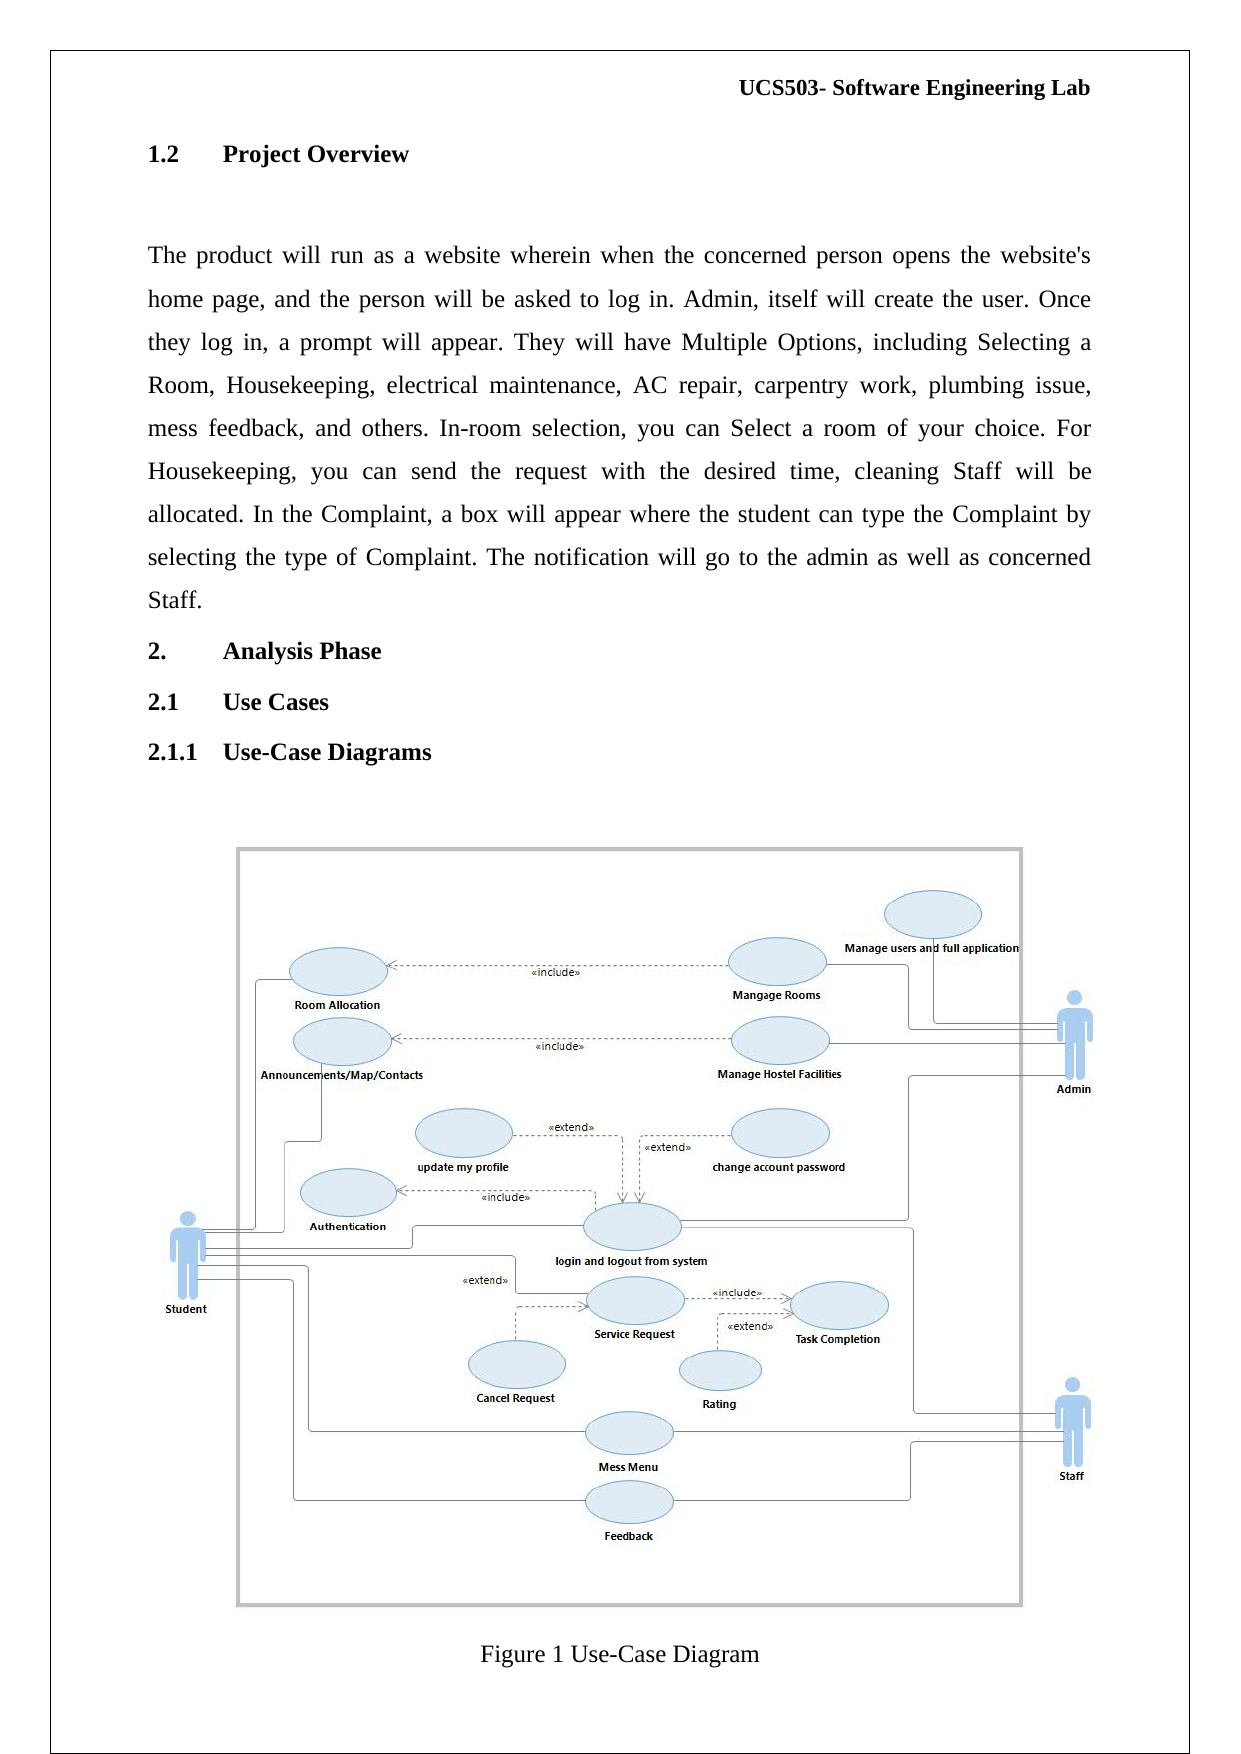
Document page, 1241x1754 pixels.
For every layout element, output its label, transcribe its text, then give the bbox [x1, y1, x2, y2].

text 1.2 Project Overview [148, 139, 1093, 168]
text 2.1 Use Cases [148, 687, 1093, 716]
text 2. Analysis Phase [148, 636, 1093, 665]
text 2.1.1 Use-Case Diagrams [148, 737, 1093, 766]
text The product will run as a website wherein when the concerned person opens the website's home page, and the person will be asked to log in. Admin, itself will create the user. Once they log in, a prompt will appear. They will have Multiple Options, including Selecting a Room, Housekeeping, electrical maintenance, AC repair, carpentry work, plumbing issue, mess feedback, and others. In-room selection, you can Select a room of your choice. For Housekeeping, you can send the request with the desired time, cleaning Staff will be allocated. In the Complaint, a box will appear where the student can type the Complaint by selecting the type of Complaint. The notification will go to the admin as well as concerned Staff. [148, 241, 1093, 614]
text Figure 1 Use-Case Diagram [148, 1639, 1093, 1667]
picture [147, 838, 1110, 1617]
